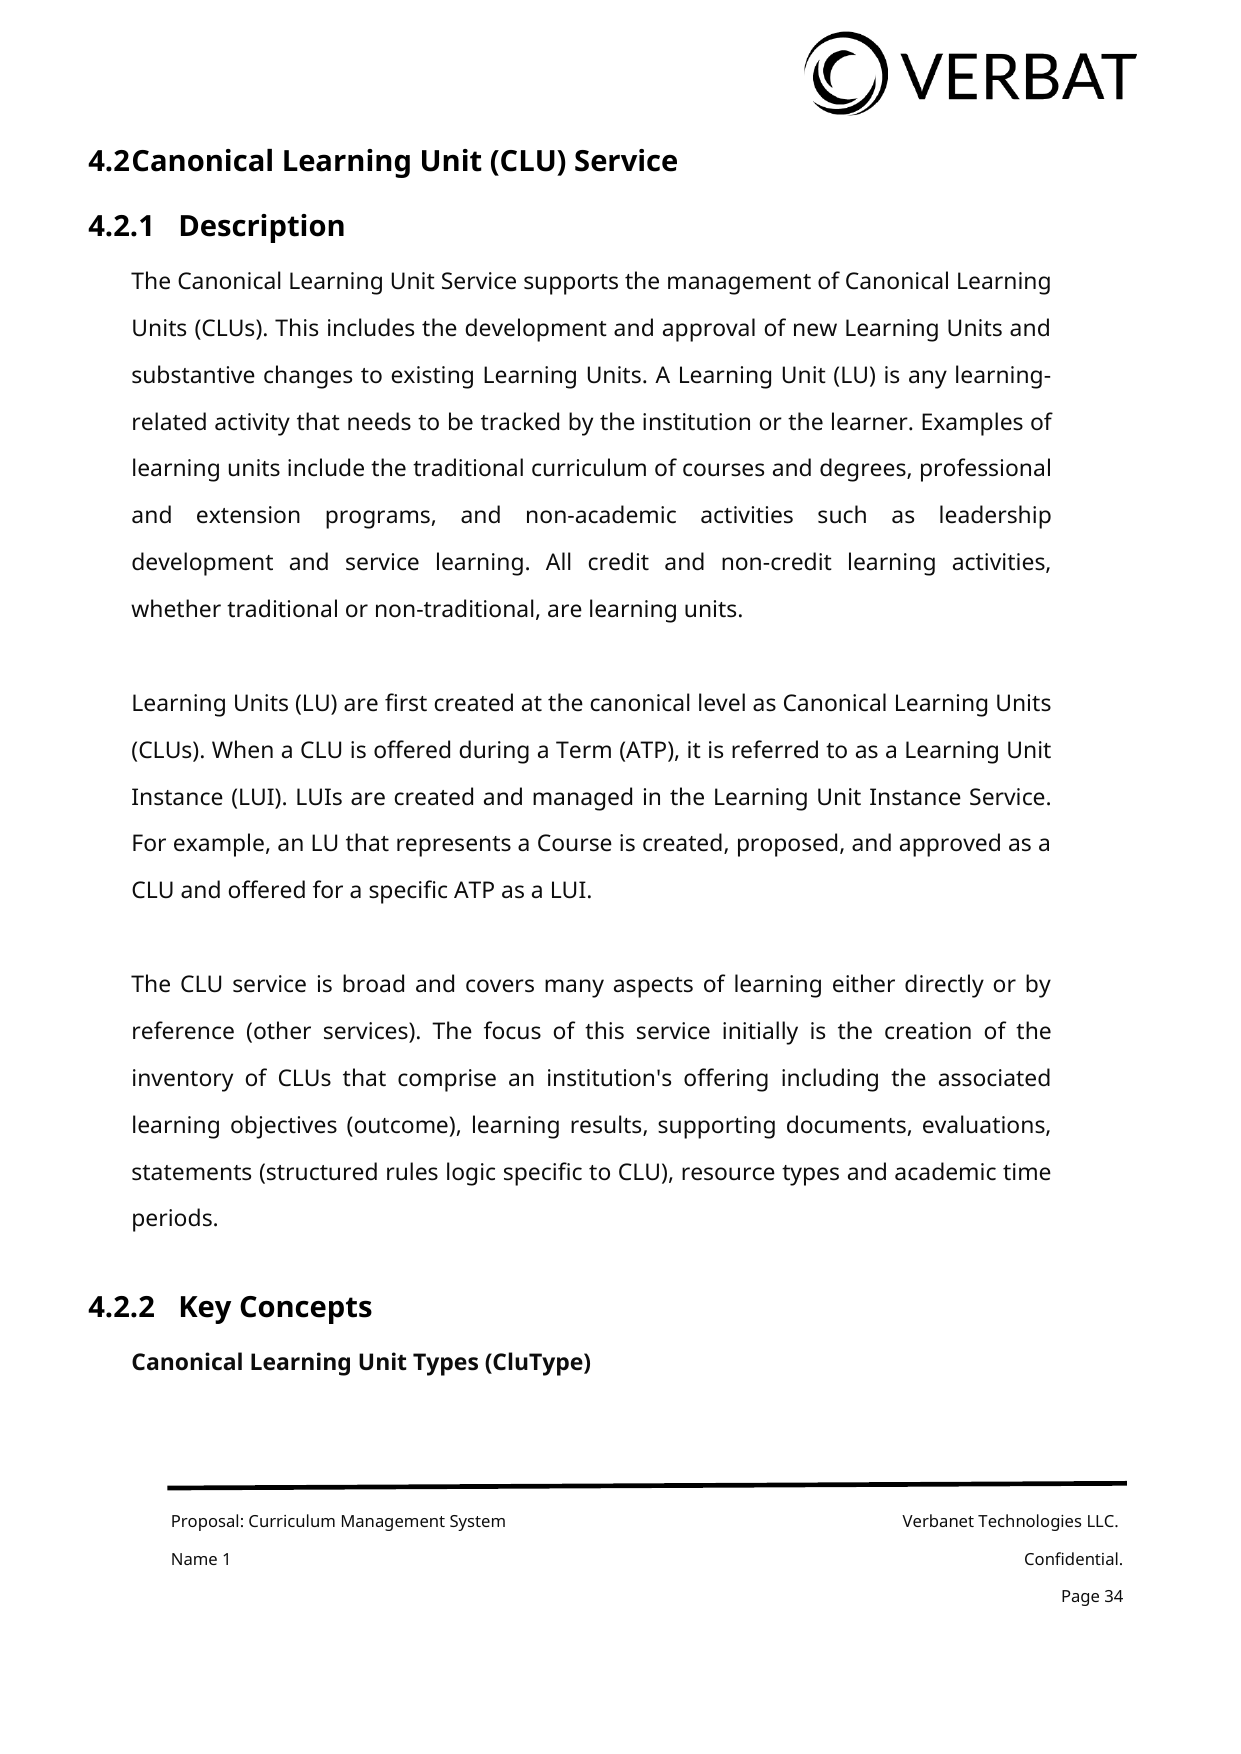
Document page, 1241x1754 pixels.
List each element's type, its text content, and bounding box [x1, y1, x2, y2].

text Canonical Learning Unit Types (CluType) [131, 1346, 1053, 1377]
picture [800, 27, 1138, 116]
text Learning Units (LU) are first created at the canonical level as Canonical Learning Units (CLUs). When a CLU is offered during a Term (ATP), it is referred to as a Learning Unit Instance (LUI). LUIs are created and managed in the Learning Unit Instance Service. For example, an LU that represents a Course is created, proposed, and approved as a CLU and offered for a specific ATP as a LUI. [131, 687, 1053, 905]
subtitle Description [88, 205, 1053, 245]
text The Canonical Learning Unit Service supports the management of Canonical Learning Units (CLUs). This includes the development and approval of new Learning Units and substantive changes to existing Learning Units. A Learning Unit (LU) is any learning-related activity that needs to be tracked by the institution or the learner. Examples of learning units include the traditional curriculum of courses and degrees, professional and extension programs, and non-academic activities such as leadership development and service learning. All credit and non-credit learning activities, whether traditional or non-traditional, are learning units. [131, 265, 1053, 624]
text The CLU service is broad and covers many aspects of learning either directly or by reference (other services). The focus of this service initially is the creation of the inventory of CLUs that comprise an institution's offering including the associated learning objectives (outcome), learning results, supporting documents, evaluations, statements (structured rules logic specific to CLU), resource types and academic time periods. [131, 968, 1053, 1233]
subtitle Canonical Learning Unit (CLU) Service [88, 141, 1053, 180]
subtitle Key Concepts [88, 1287, 1053, 1326]
